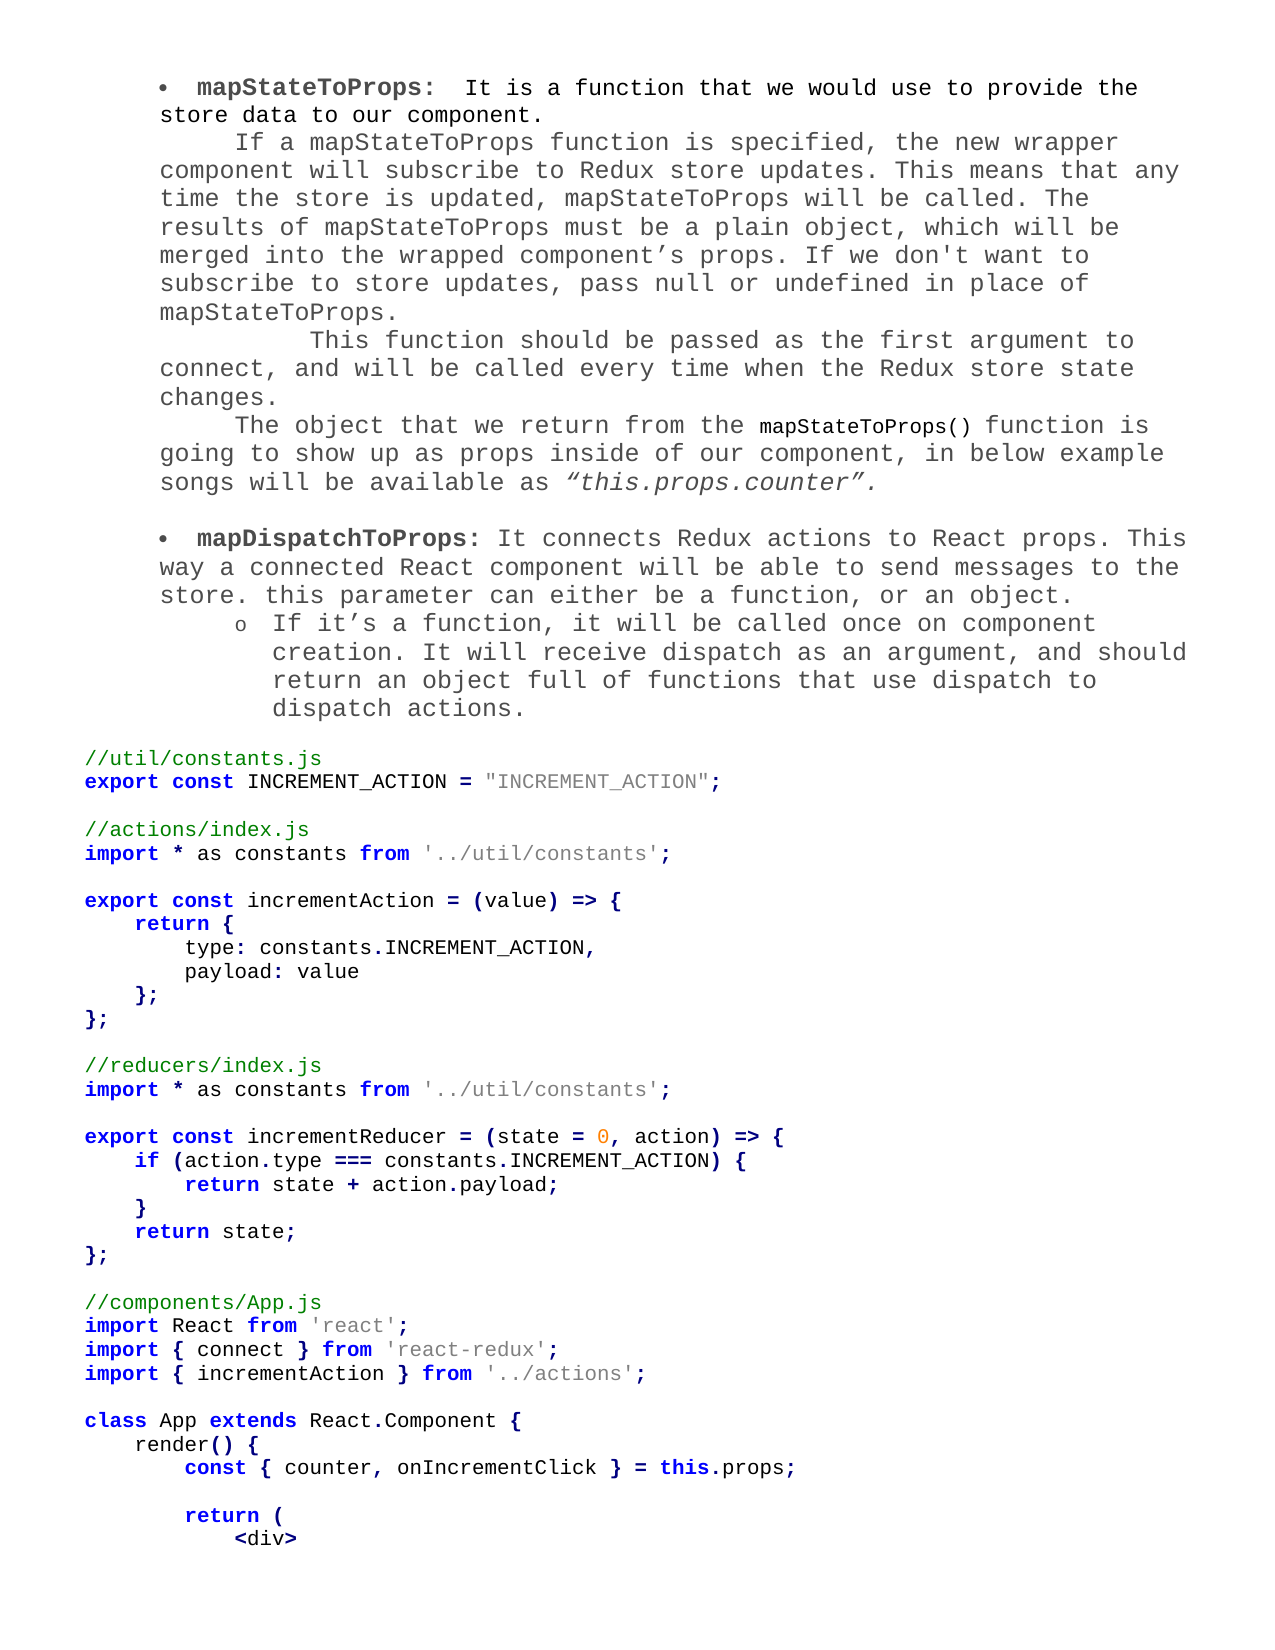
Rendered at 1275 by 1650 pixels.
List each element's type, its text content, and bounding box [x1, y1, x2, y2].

text class App extends React.Component { [84, 1410, 1200, 1434]
text type: constants.INCREMENT_ACTION, [84, 937, 1200, 961]
text const { counter, onIncrementClick } = this.props; [84, 1457, 1200, 1481]
list If it’s a function, it will be called once on component creation. It will receive dispatch as an argument, and should return an object full of functions that use dispatch to dispatch actions. [234, 611, 1200, 724]
text return { [84, 913, 1200, 937]
list mapStateToProps: It is a function that we would use to provide the store data to our component. [159, 75, 1200, 129]
text import * as constants from '../util/constants'; [84, 1079, 1200, 1103]
text export const incrementReducer = (state = 0, action) => { [84, 1126, 1200, 1150]
text return state + action.payload; [84, 1173, 1200, 1197]
text This function should be passed as the first argument to connect, and will be called every time when the Redux store state changes. [159, 328, 1200, 413]
text export const incrementAction = (value) => { [84, 890, 1200, 913]
text return ( [84, 1504, 1200, 1528]
text The object that we return from the mapStateToProps() function is going to show up as props inside of our component, in below example songs will be available as “this.props.counter”. [159, 413, 1200, 498]
text //util/constants.js [84, 748, 1200, 772]
text //components/App.js [84, 1292, 1200, 1315]
text import { connect } from 'react-redux'; [84, 1339, 1200, 1363]
text } [84, 1197, 1200, 1221]
text import * as constants from '../util/constants'; [84, 842, 1200, 866]
list mapDispatchToProps: It connects Redux actions to React props. This way a connected React component will be able to send messages to the store. this parameter can either be a function, or an object. [159, 526, 1200, 611]
text If a mapStateToProps function is specified, the new wrapper component will subscribe to Redux store updates. This means that any time the store is updated, mapStateToProps will be called. The results of mapStateToProps must be a plain object, which will be merged into the wrapped component’s props. If we don't want to subscribe to store updates, pass null or undefined in place of mapStateToProps. [159, 129, 1200, 328]
text }; [84, 1008, 1200, 1032]
text render() { [84, 1434, 1200, 1457]
text payload: value [84, 961, 1200, 984]
text import { incrementAction } from '../actions'; [84, 1363, 1200, 1386]
text import React from 'react'; [84, 1315, 1200, 1339]
text }; [84, 1244, 1200, 1268]
text if (action.type === constants.INCREMENT_ACTION) { [84, 1150, 1200, 1173]
text }; [84, 984, 1200, 1008]
text return state; [84, 1221, 1200, 1244]
text //actions/index.js [84, 819, 1200, 842]
text <div> [84, 1528, 1200, 1552]
text //reducers/index.js [84, 1055, 1200, 1079]
text export const INCREMENT_ACTION = "INCREMENT_ACTION"; [84, 772, 1200, 795]
